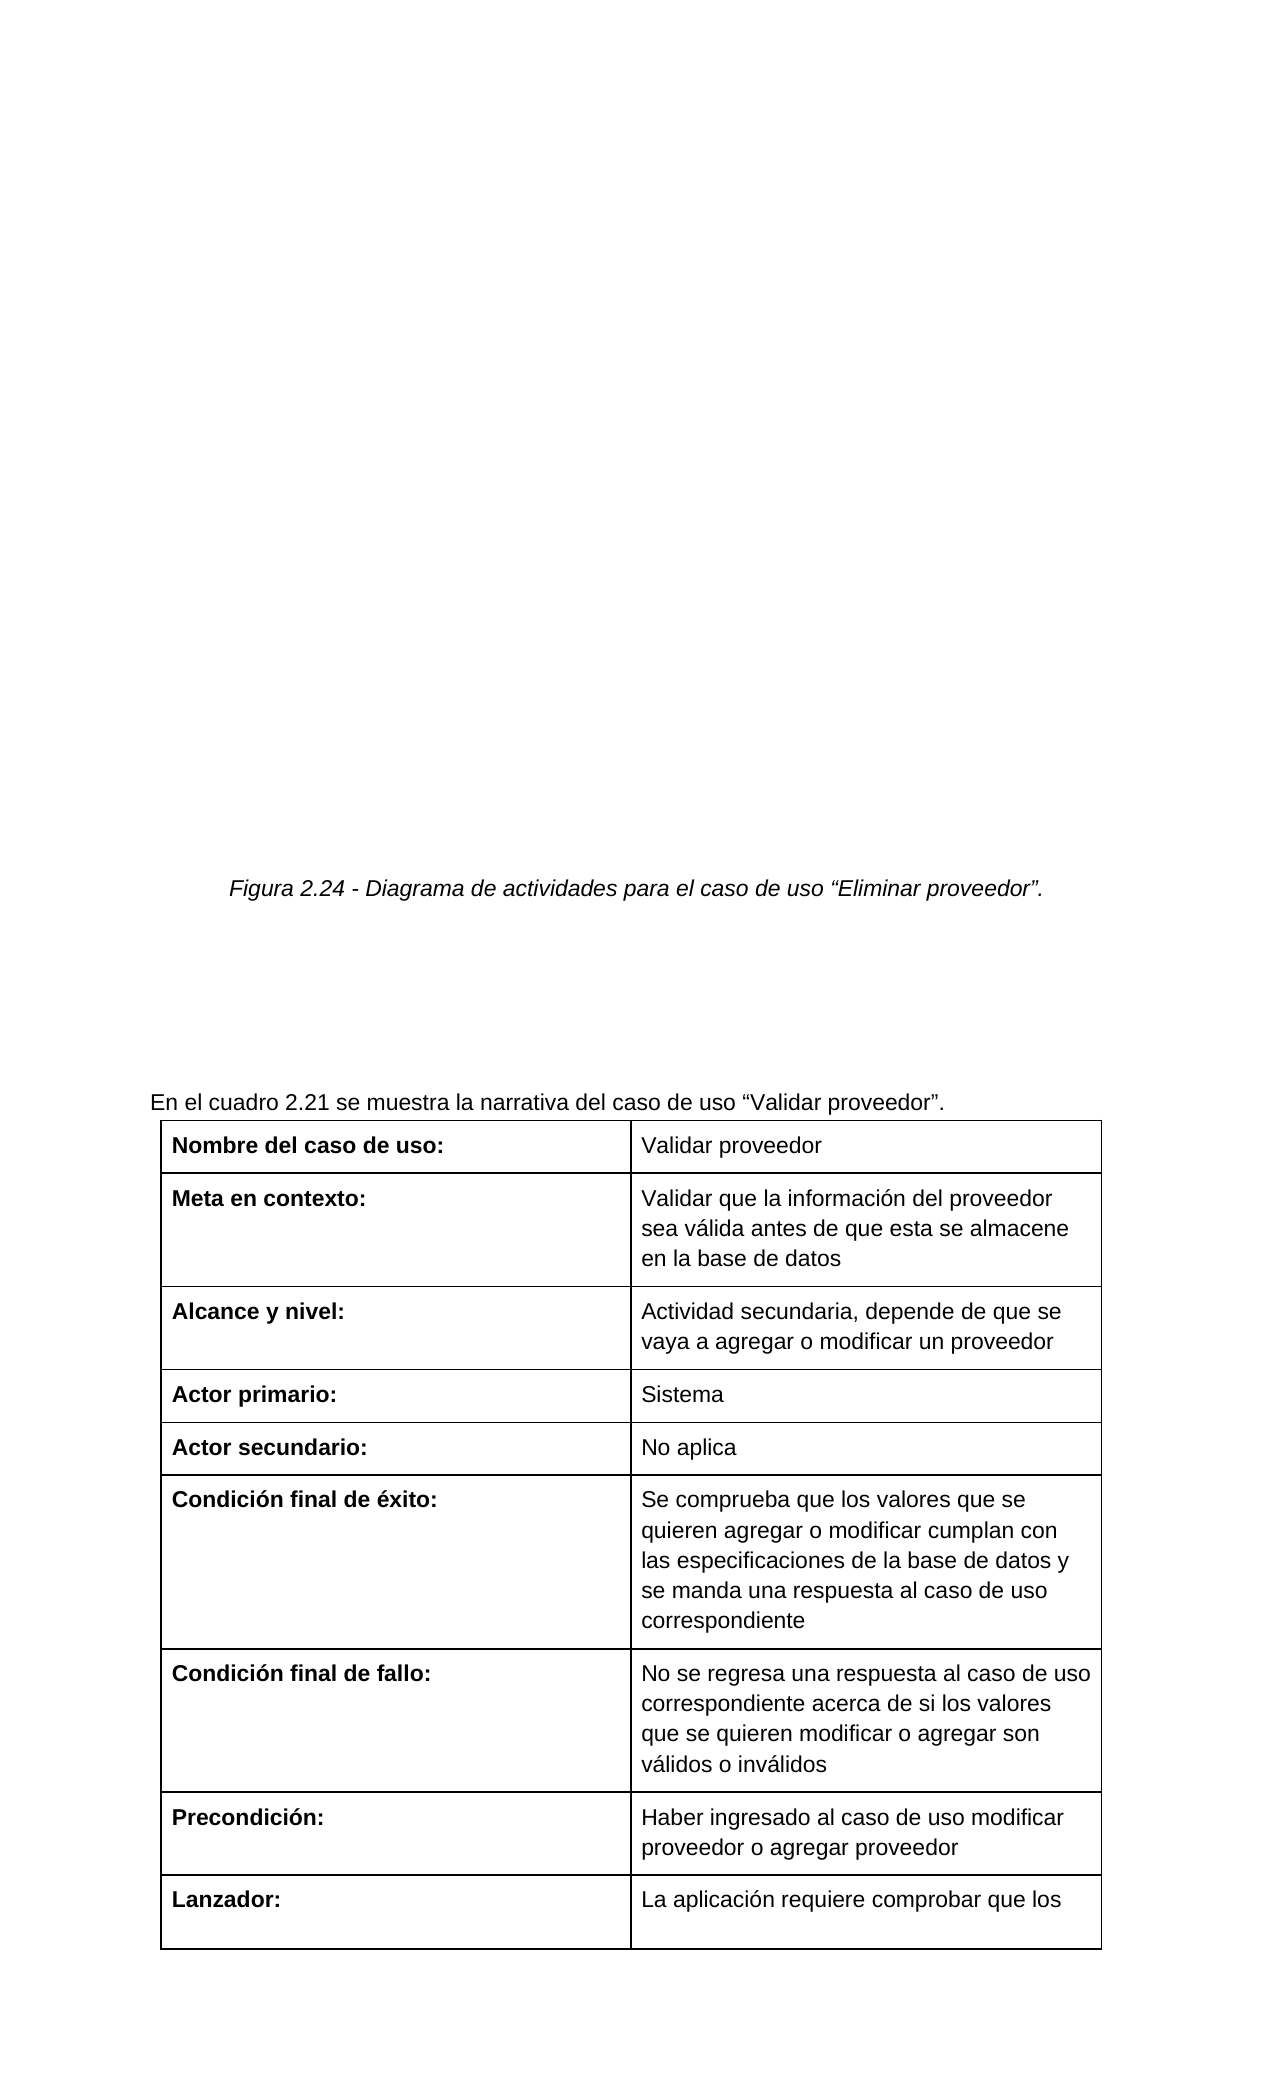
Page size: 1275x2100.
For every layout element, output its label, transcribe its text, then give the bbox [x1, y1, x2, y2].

table_cell Se comprueba que los valores que se quieren agregar o modificar cumplan con las especificaciones de la base de datos y se manda una respuesta al caso de uso correspondiente [632, 1476, 1101, 1648]
table_cell No aplica [632, 1423, 1101, 1474]
table_cell Haber ingresado al caso de uso modificar proveedor o agregar proveedor [632, 1793, 1101, 1874]
table_header Nombre del caso de uso: [162, 1121, 630, 1172]
table_cell Sistema [632, 1370, 1101, 1421]
table_cell No se regresa una respuesta al caso de uso correspondiente acerca de si los valores que se quieren modificar o agregar son válidos o inválidos [632, 1650, 1101, 1791]
table_cell Meta en contexto: [162, 1174, 630, 1286]
table_cell Condición final de fallo: [162, 1650, 630, 1791]
text En el cuadro 2.21 se muestra la narrativa del caso de uso “Validar proveedor”. [150, 1089, 1125, 1116]
table_cell Actor secundario: [162, 1423, 630, 1474]
text Figura 2.24 - Diagrama de actividades para el caso de uso “Eliminar proveedor”. [150, 875, 1125, 901]
table_cell Lanzador: [162, 1876, 630, 1948]
table_cell Precondición: [162, 1793, 630, 1874]
table_cell Condición final de éxito: [162, 1476, 630, 1648]
table_cell Alcance y nivel: [162, 1287, 630, 1368]
table_cell Actividad secundaria, depende de que se vaya a agregar o modificar un proveedor [632, 1287, 1101, 1368]
table_header Validar proveedor [632, 1121, 1101, 1172]
table_cell Validar que la información del proveedor sea válida antes de que esta se almacene en la base de datos [632, 1174, 1101, 1286]
table_cell Actor primario: [162, 1370, 630, 1421]
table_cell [632, 1876, 1101, 1948]
